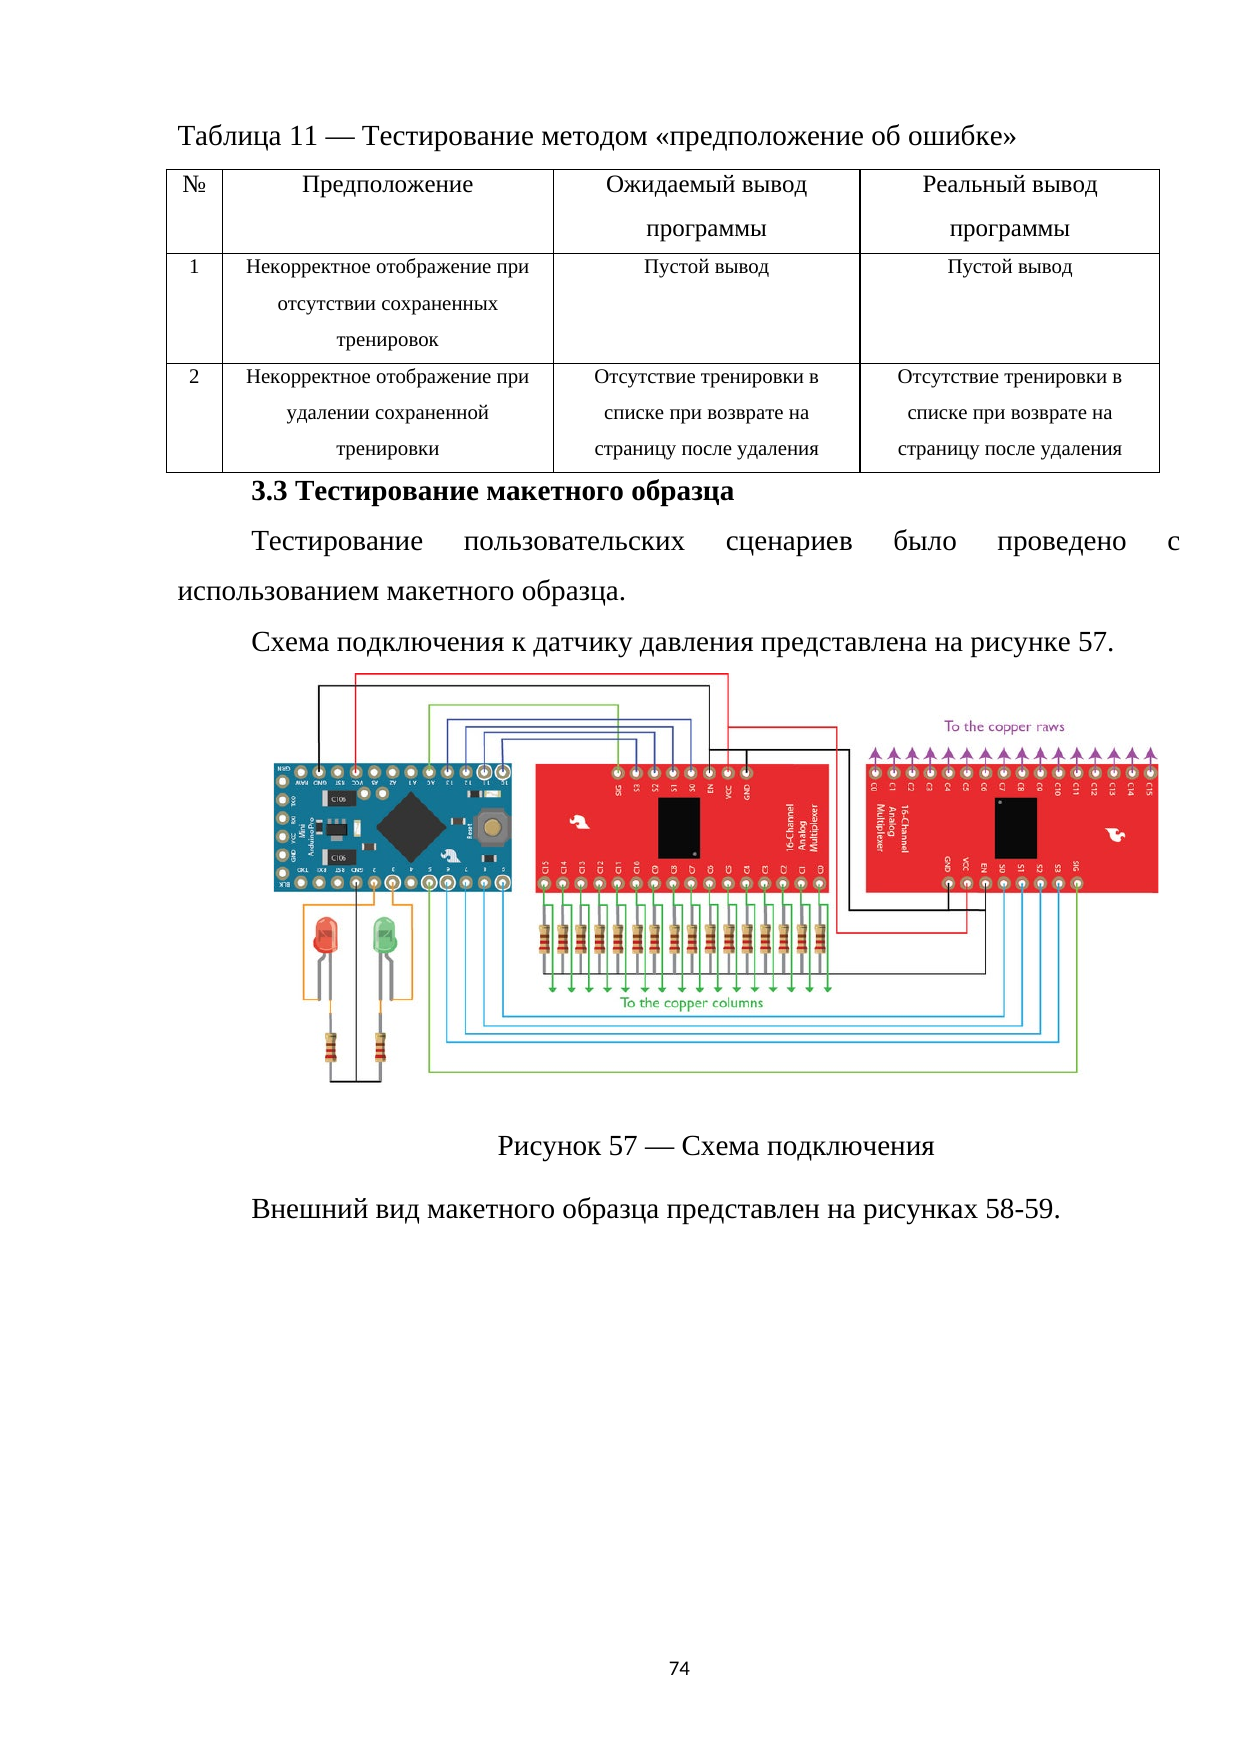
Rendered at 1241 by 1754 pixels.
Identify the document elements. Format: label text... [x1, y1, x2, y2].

table_cell 1 [167, 254, 222, 362]
text 3.3 Тестирование макетного образца [177, 473, 1181, 506]
table_header Реальный вывод программы [861, 170, 1159, 253]
table_header Ожидаемый вывод программы [554, 170, 859, 253]
text Рисунок 57 — Схема подключения [177, 1128, 1181, 1162]
text Таблица 11 — Тестирование методом «предположение об ошибке» [177, 118, 1181, 152]
text Схема подключения к датчику давления представлена на рисунке 57. [177, 624, 1181, 657]
table_cell Некорректное отображение при удалении сохраненной тренировки [223, 364, 553, 472]
table_cell Отсутствие тренировки в списке при возврате на страницу после удаления [554, 364, 859, 472]
table_header № [167, 170, 222, 253]
table_cell 2 [167, 364, 222, 472]
table_header Предположение [223, 170, 553, 253]
text Внешний вид макетного образца представлен на рисунках 58-59. [177, 1191, 1181, 1225]
text Тестирование пользовательских сценариев было проведено с использованием макетного образца. [177, 523, 1181, 607]
table_cell Некорректное отображение при отсутствии сохраненных тренировок [223, 254, 553, 362]
table_cell Пустой вывод [554, 254, 859, 362]
table_cell Пустой вывод [861, 254, 1159, 362]
table_cell Отсутствие тренировки в списке при возврате на страницу после удаления [861, 364, 1159, 472]
picture [273, 673, 1159, 1104]
